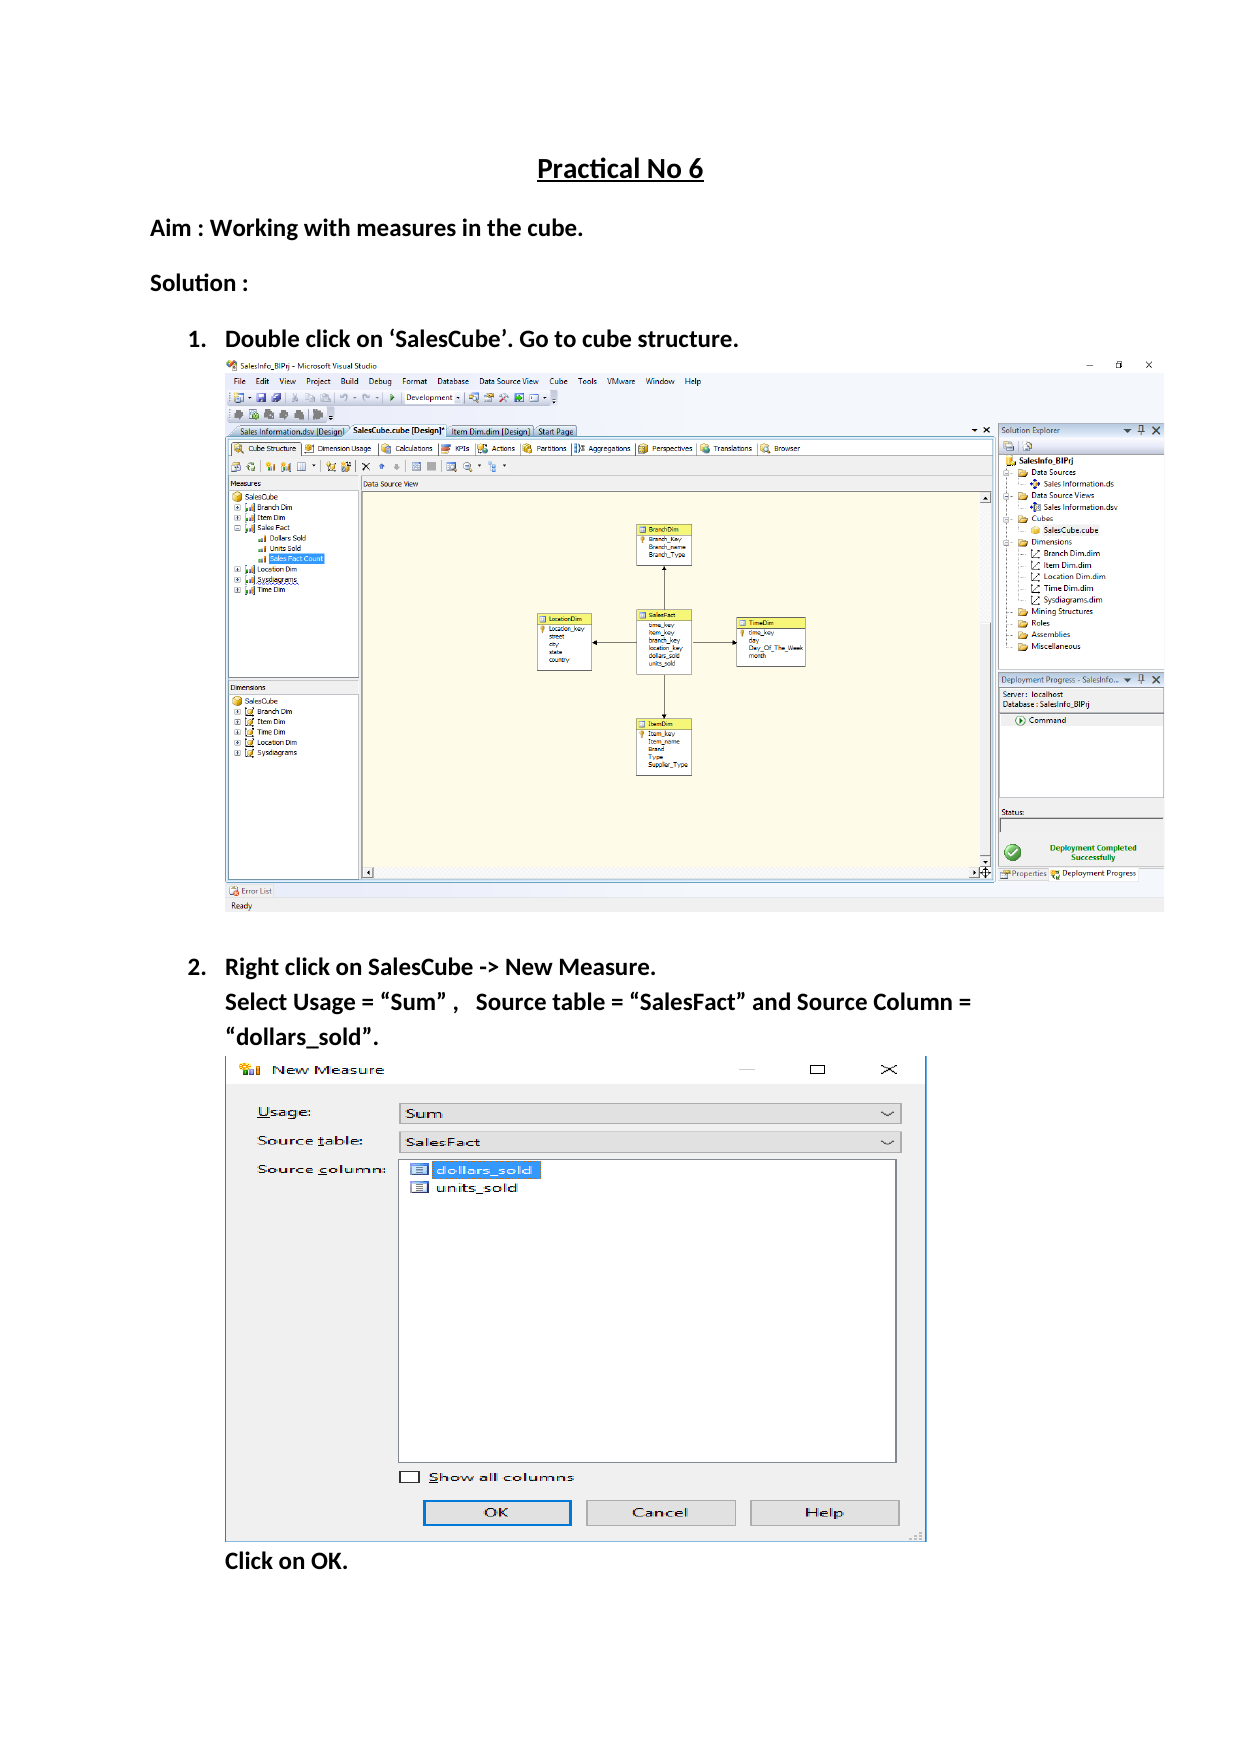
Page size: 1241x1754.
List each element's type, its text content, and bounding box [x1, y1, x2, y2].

list Select Usage = “Sum” , Source table = “SalesFact” and Source Column = “dollars_sold”. [225, 986, 1090, 1051]
list Right click on SalesCube -> New Measure. [187, 951, 1090, 981]
list Click on OK. [225, 1545, 1090, 1576]
list Double click on ‘SalesCube’. Go to cube structure. [187, 323, 1090, 354]
picture [225, 1056, 927, 1542]
text Aim : Working with measures in the cube. [150, 212, 1090, 242]
text Solution : [150, 268, 1090, 298]
text Practical No 6 [150, 150, 1090, 186]
picture [225, 358, 1165, 912]
